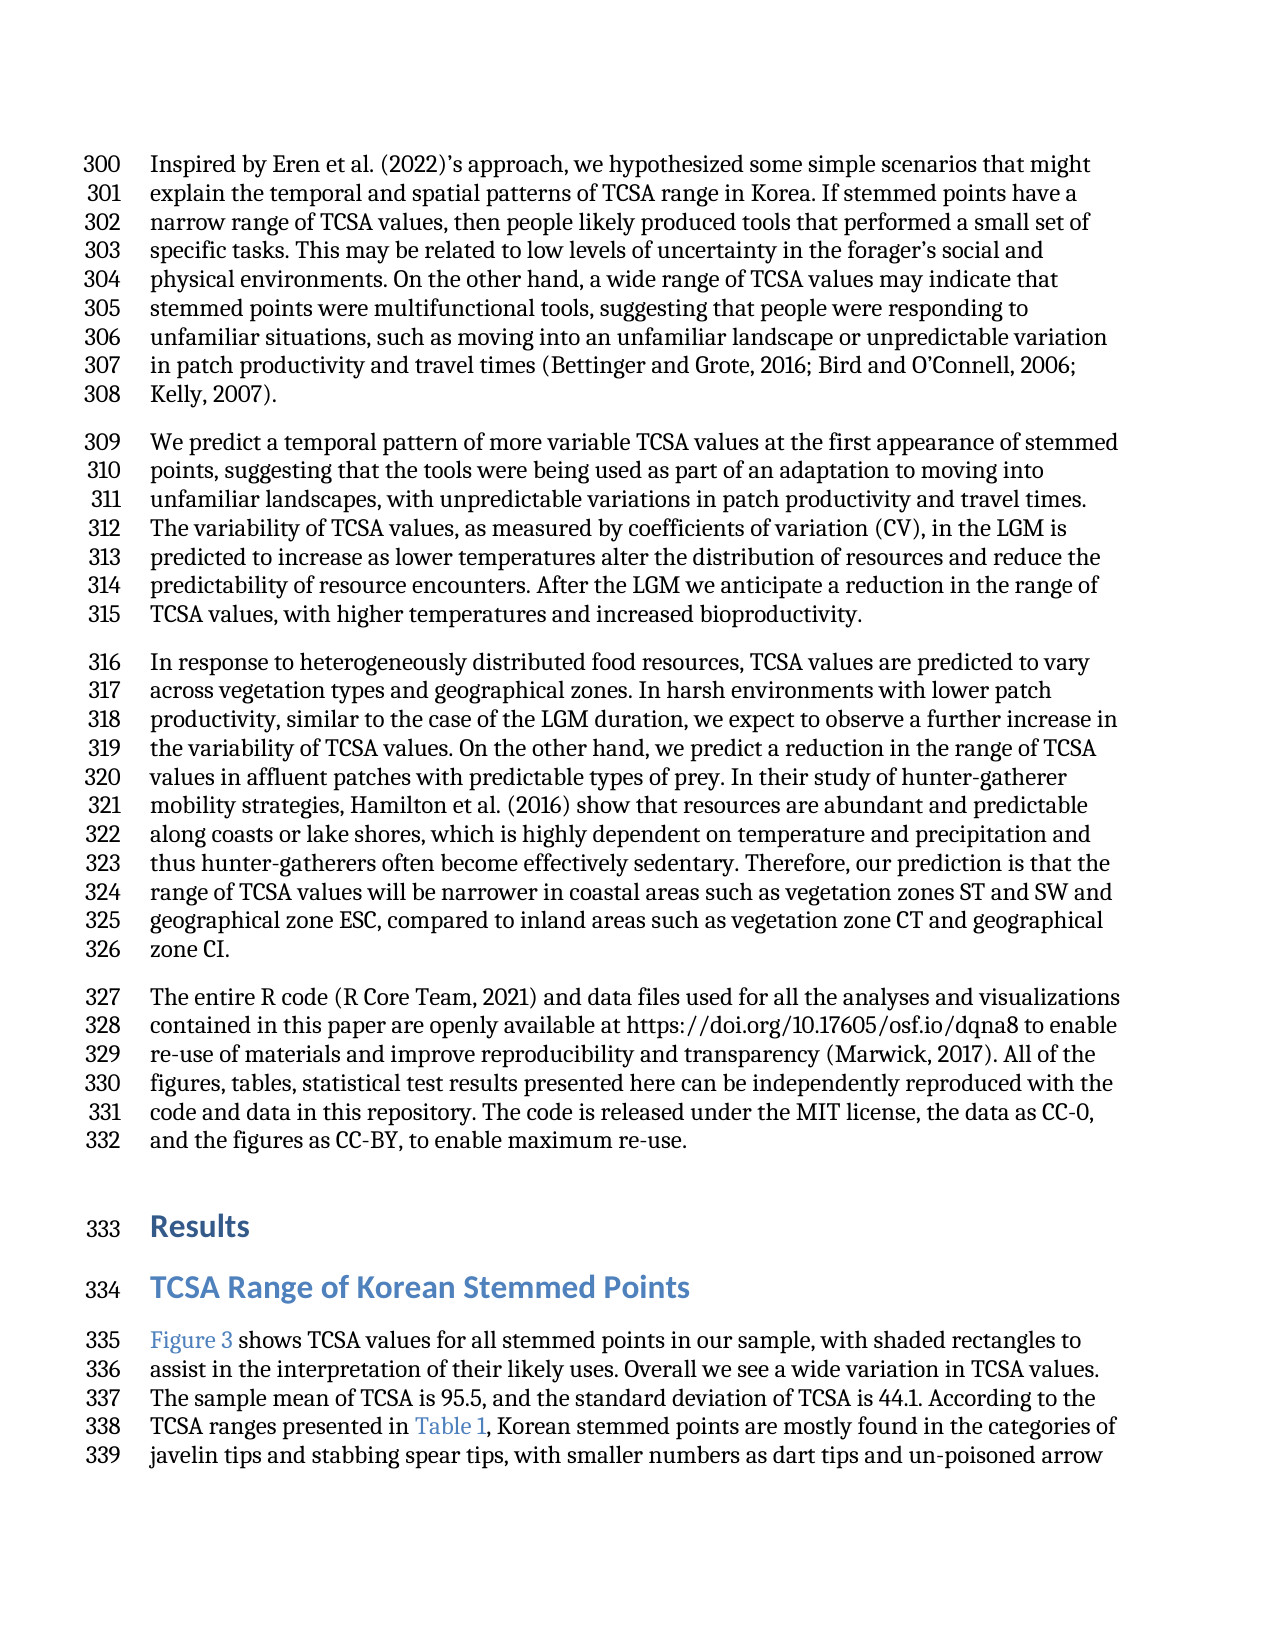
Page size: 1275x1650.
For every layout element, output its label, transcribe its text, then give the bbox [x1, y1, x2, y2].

subtitle TCSA Range of Korean Stemmed Points [150, 1267, 1125, 1307]
text We predict a temporal pattern of more variable TCSA values at the first appearance of stemmed points, suggesting that the tools were being used as part of an adaptation to moving into unfamiliar landscapes, with unpredictable variations in patch productivity and travel times. The variability of TCSA values, as measured by coefficients of variation (CV), in the LGM is predicted to increase as lower temperatures alter the distribution of resources and reduce the predictability of resource encounters. After the LGM we anticipate a reduction in the range of TCSA values, with higher temperatures and increased bioproductivity. [150, 427, 1125, 629]
text The entire R code (R Core Team, 2021) and data files used for all the analyses and visualizations contained in this paper are openly available at https://doi.org/10.17605/osf.io/dqna8 to enable re-use of materials and improve reproducibility and transparency (Marwick, 2017). All of the figures, tables, statistical test results presented here can be independently reproduced with the code and data in this repository. The code is released under the MIT license, the data as CC-0, and the figures as CC-BY, to enable maximum re-use. [150, 982, 1125, 1155]
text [150, 1326, 1125, 1470]
subtitle Results [150, 1205, 1125, 1246]
text Inspired by Eren et al. (2022)’s approach, we hypothesized some simple scenarios that might explain the temporal and spatial patterns of TCSA range in Korea. If stemmed points have a narrow range of TCSA values, then people likely produced tools that performed a small set of specific tasks. This may be related to low levels of uncertainty in the forager’s social and physical environments. On the other hand, a wide range of TCSA values may indicate that stemmed points were multifunctional tools, suggesting that people were responding to unfamiliar situations, such as moving into an unfamiliar landscape or unpredictable variation in patch productivity and travel times (Bettinger and Grote, 2016; Bird and O’Connell, 2006; Kelly, 2007). [150, 150, 1125, 409]
text In response to heterogeneously distributed food resources, TCSA values are predicted to vary across vegetation types and geographical zones. In harsh environments with lower patch productivity, similar to the case of the LGM duration, we expect to observe a further increase in the variability of TCSA values. On the other hand, we predict a reduction in the range of TCSA values in affluent patches with predictable types of prey. In their study of hunter-gatherer mobility strategies, Hamilton et al. (2016) show that resources are abundant and predictable along coasts or lake shores, which is highly dependent on temperature and precipitation and thus hunter-gatherers often become effectively sedentary. Therefore, our prediction is that the range of TCSA values will be narrower in coastal areas such as vegetation zones ST and SW and geographical zone ESC, compared to inland areas such as vegetation zone CT and geographical zone CI. [150, 647, 1125, 964]
